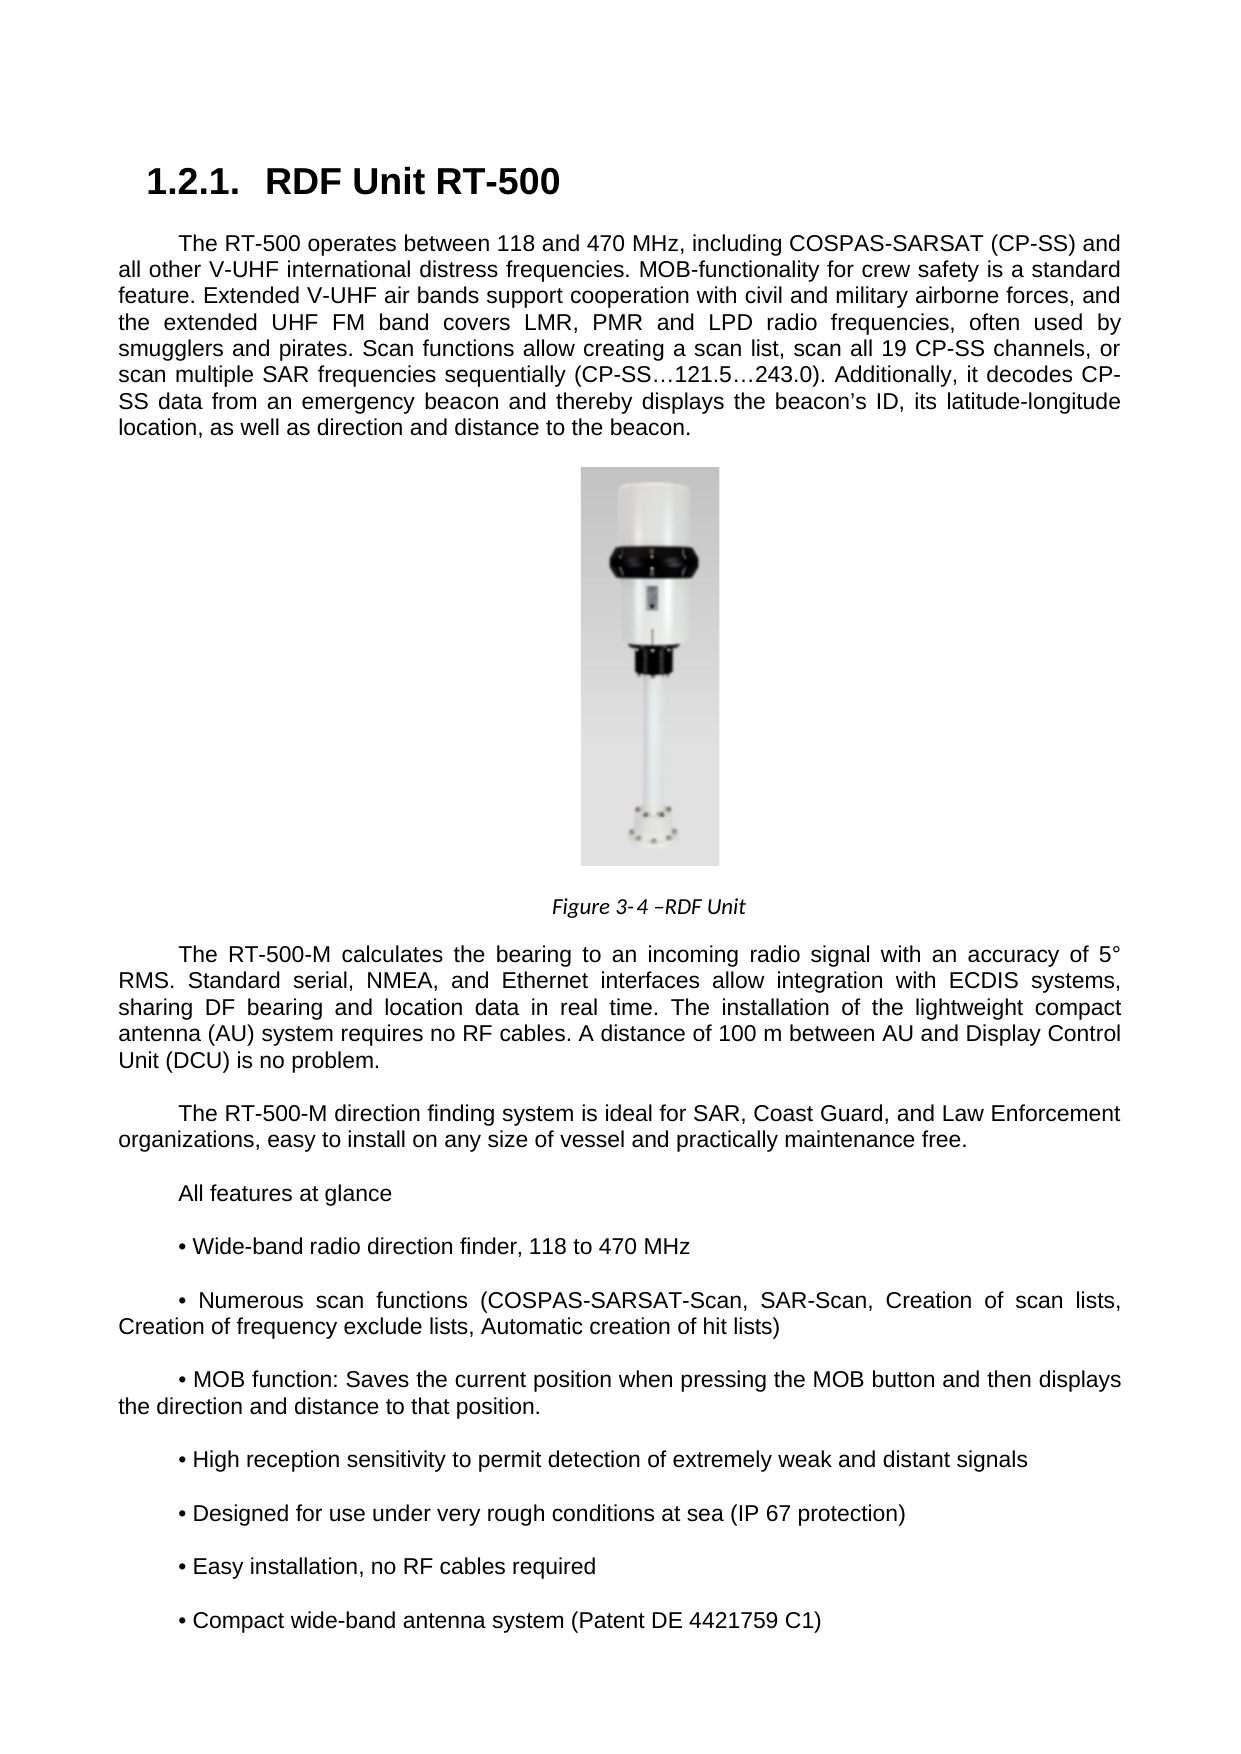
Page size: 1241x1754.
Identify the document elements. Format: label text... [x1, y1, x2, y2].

text • Designed for use under very rough conditions at sea (IP 67 protection) [118, 1500, 1122, 1526]
picture [580, 467, 720, 866]
text • Compact wide-band antenna system (Patent DE 4421759 C1) [118, 1607, 1122, 1633]
text • Numerous scan functions (COSPAS-SARSAT-Scan, SAR-Scan, Creation of scan lists, Creation of frequency exclude lists, Automatic creation of hit lists) [118, 1287, 1122, 1339]
text The RT-500 operates between 118 and 470 MHz, including COSPAS-SARSAT (CP-SS) and all other V-UHF international distress frequencies. MOB-functionality for crew safety is a standard feature. Extended V-UHF air bands support cooperation with civil and military airborne forces, and the extended UHF FM band covers LMR, PMR and LPD radio frequencies, often used by smugglers and pirates. Scan functions allow creating a scan list, scan all 19 CP-SS channels, or scan multiple SAR frequencies sequentially (CP-SS…121.5…243.0). Additionally, it decodes CP-SS data from an emergency beacon and thereby displays the beacon’s ID, its latitude-longitude location, as well as direction and distance to the beacon. [118, 230, 1122, 441]
text • Easy installation, no RF cables required [118, 1553, 1122, 1579]
text • MOB function: Saves the current position when pressing the MOB button and then displays the direction and distance to that position. [118, 1366, 1122, 1419]
subtitle RDF Unit RT-500 [146, 159, 1122, 203]
text • High reception sensitivity to permit detection of extremely weak and distant signals [118, 1446, 1122, 1473]
text All features at glance [118, 1180, 1122, 1206]
text • Wide-band radio direction finder‚ 118 to 470 MHz [118, 1233, 1122, 1259]
text The RT-500-M calculates the bearing to an incoming radio signal with an accuracy of 5° RMS. Standard serial, NMEA, and Ethernet interfaces allow integration with ECDIS systems, sharing DF bearing and location data in real time. The installation of the lightweight compact antenna (AU) system requires no RF cables. A distance of 100 m between AU and Display Control Unit (DCU) is no problem. [118, 941, 1122, 1073]
text The RT-500-M direction finding system is ideal for SAR, Coast Guard, and Law Enforcement organizations, easy to install on any size of vessel and practically maintenance free. [118, 1100, 1122, 1153]
